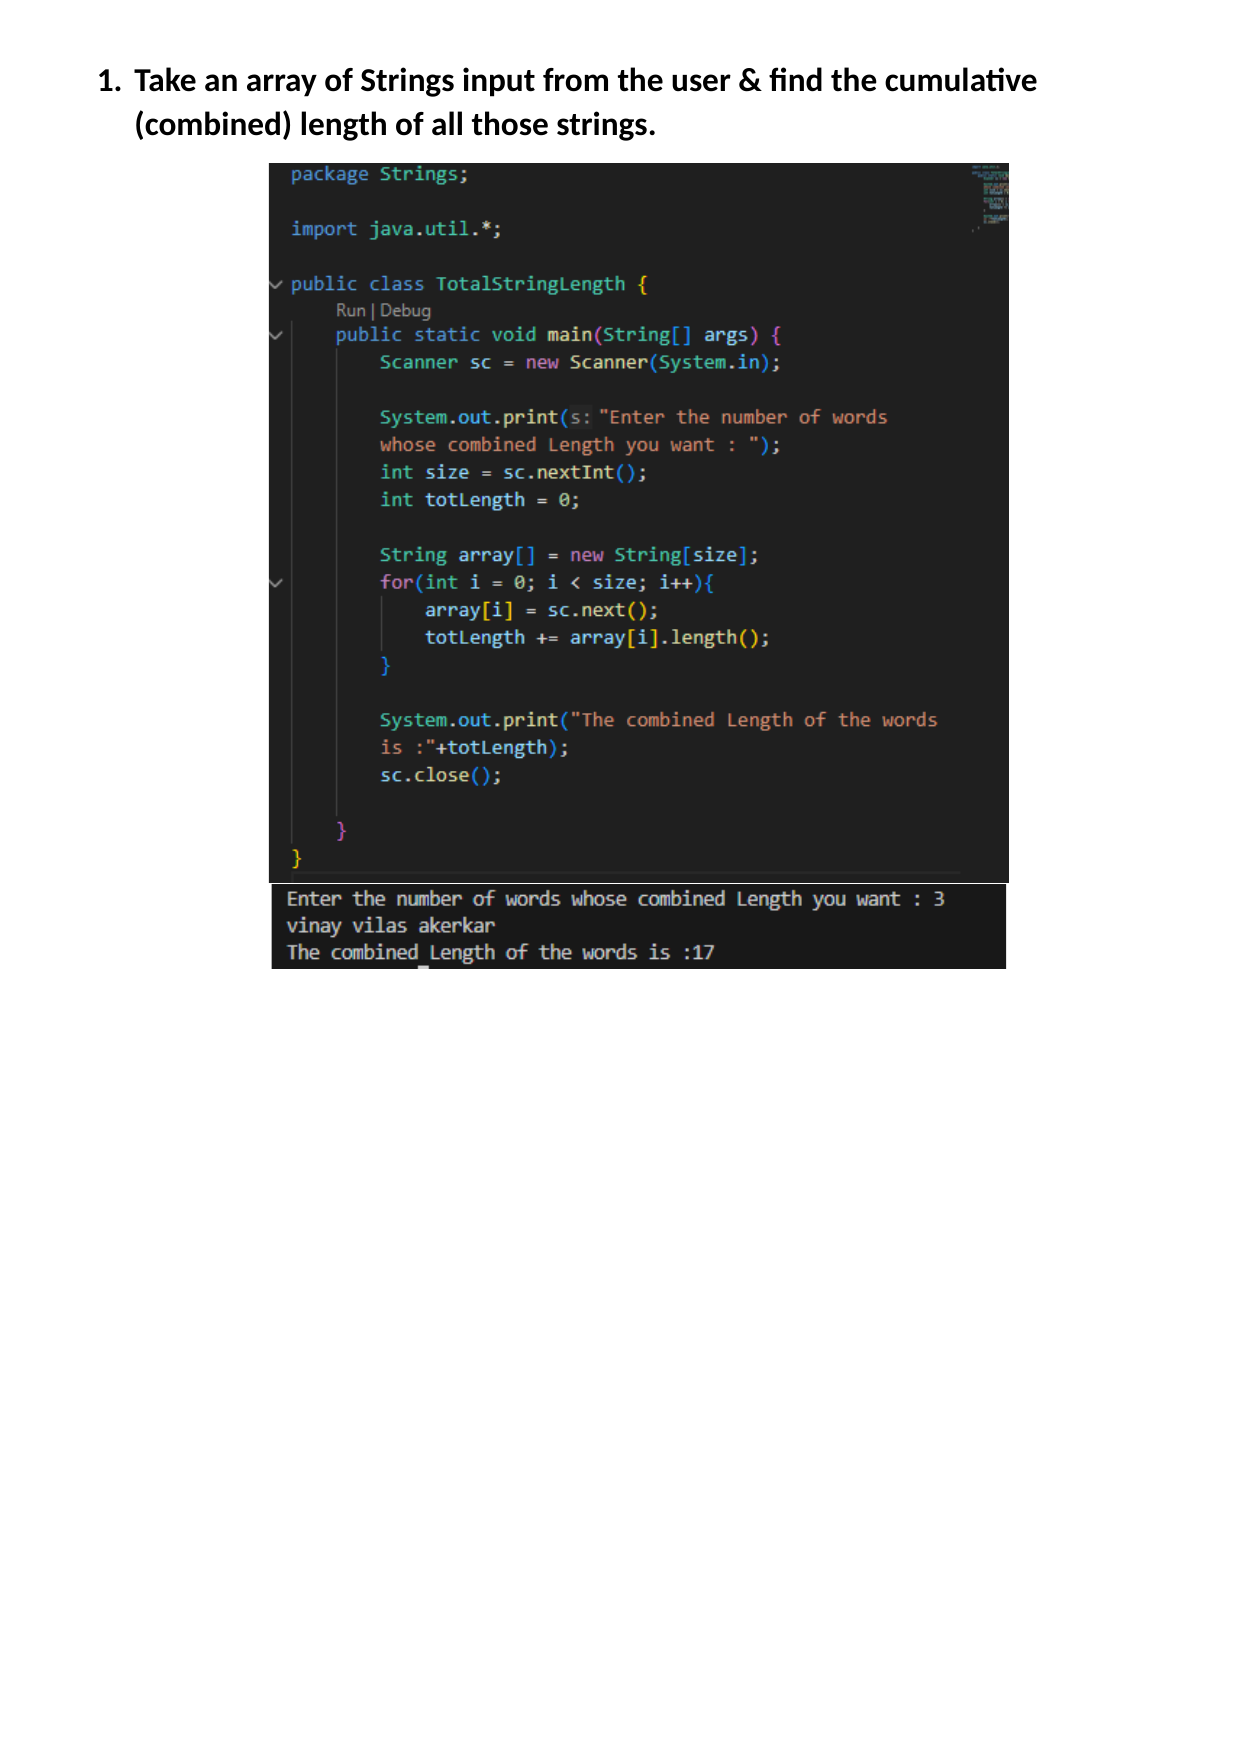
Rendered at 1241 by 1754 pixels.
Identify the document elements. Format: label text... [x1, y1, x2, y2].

list Take an array of Strings input from the user & find the cumulative (combined) length of all those strings. [97, 59, 1181, 144]
picture [271, 884, 1007, 969]
picture [268, 163, 1009, 883]
